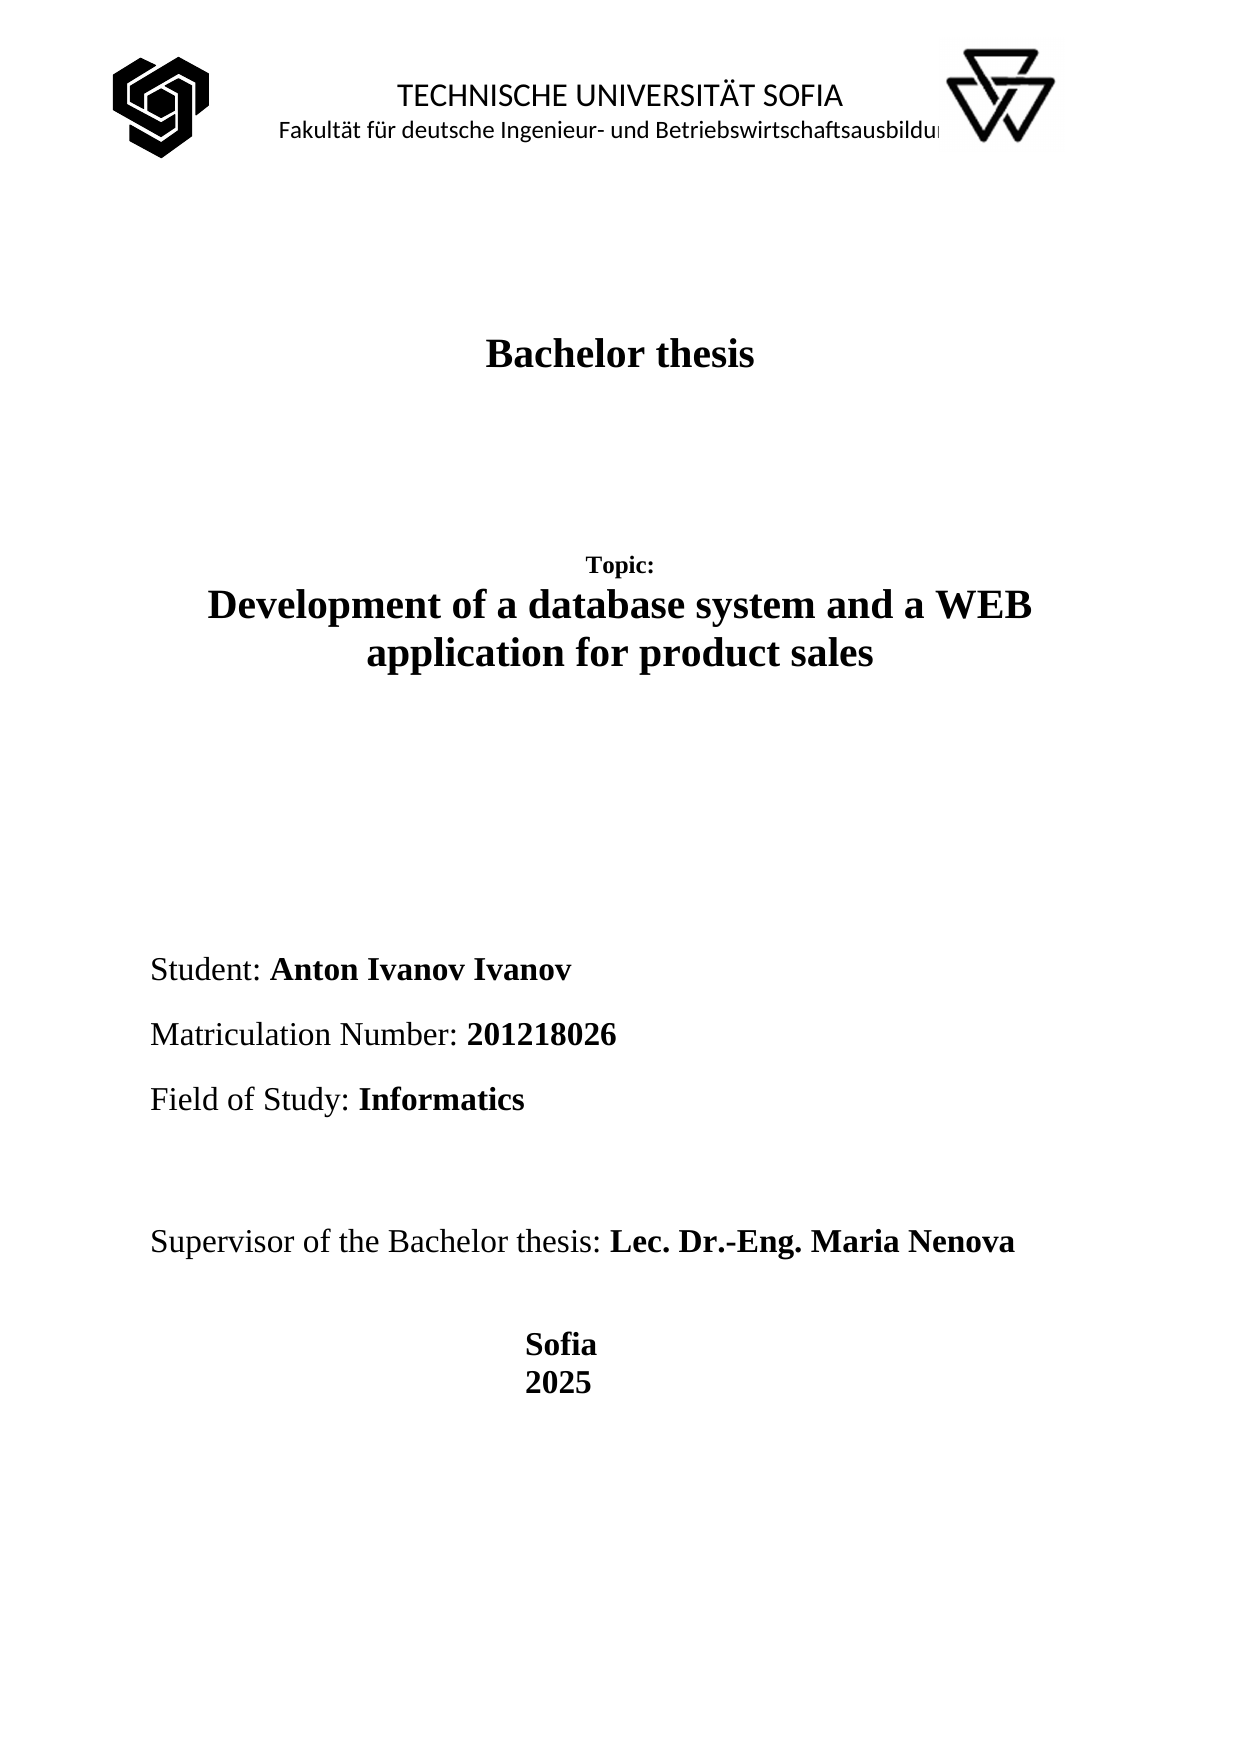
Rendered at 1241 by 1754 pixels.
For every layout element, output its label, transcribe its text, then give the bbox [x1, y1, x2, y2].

text Supervisor of the Bachelor thesis: Lec. Dr.-Eng. Maria Nenova [150, 1221, 1090, 1259]
text Student: Anton Ivanov Ivanov [150, 950, 1090, 988]
text 2025 [450, 1363, 1090, 1401]
text Bachelor thesis [150, 328, 1090, 376]
text Sofia [450, 1324, 1090, 1363]
picture [937, 37, 1065, 150]
text Topic: [150, 550, 1090, 579]
text Matriculation Number: 201218026 [150, 1014, 1090, 1053]
text Development of a database system and a WEB application for product sales [150, 579, 1090, 675]
text Field of Study: Informatics [150, 1079, 1090, 1118]
